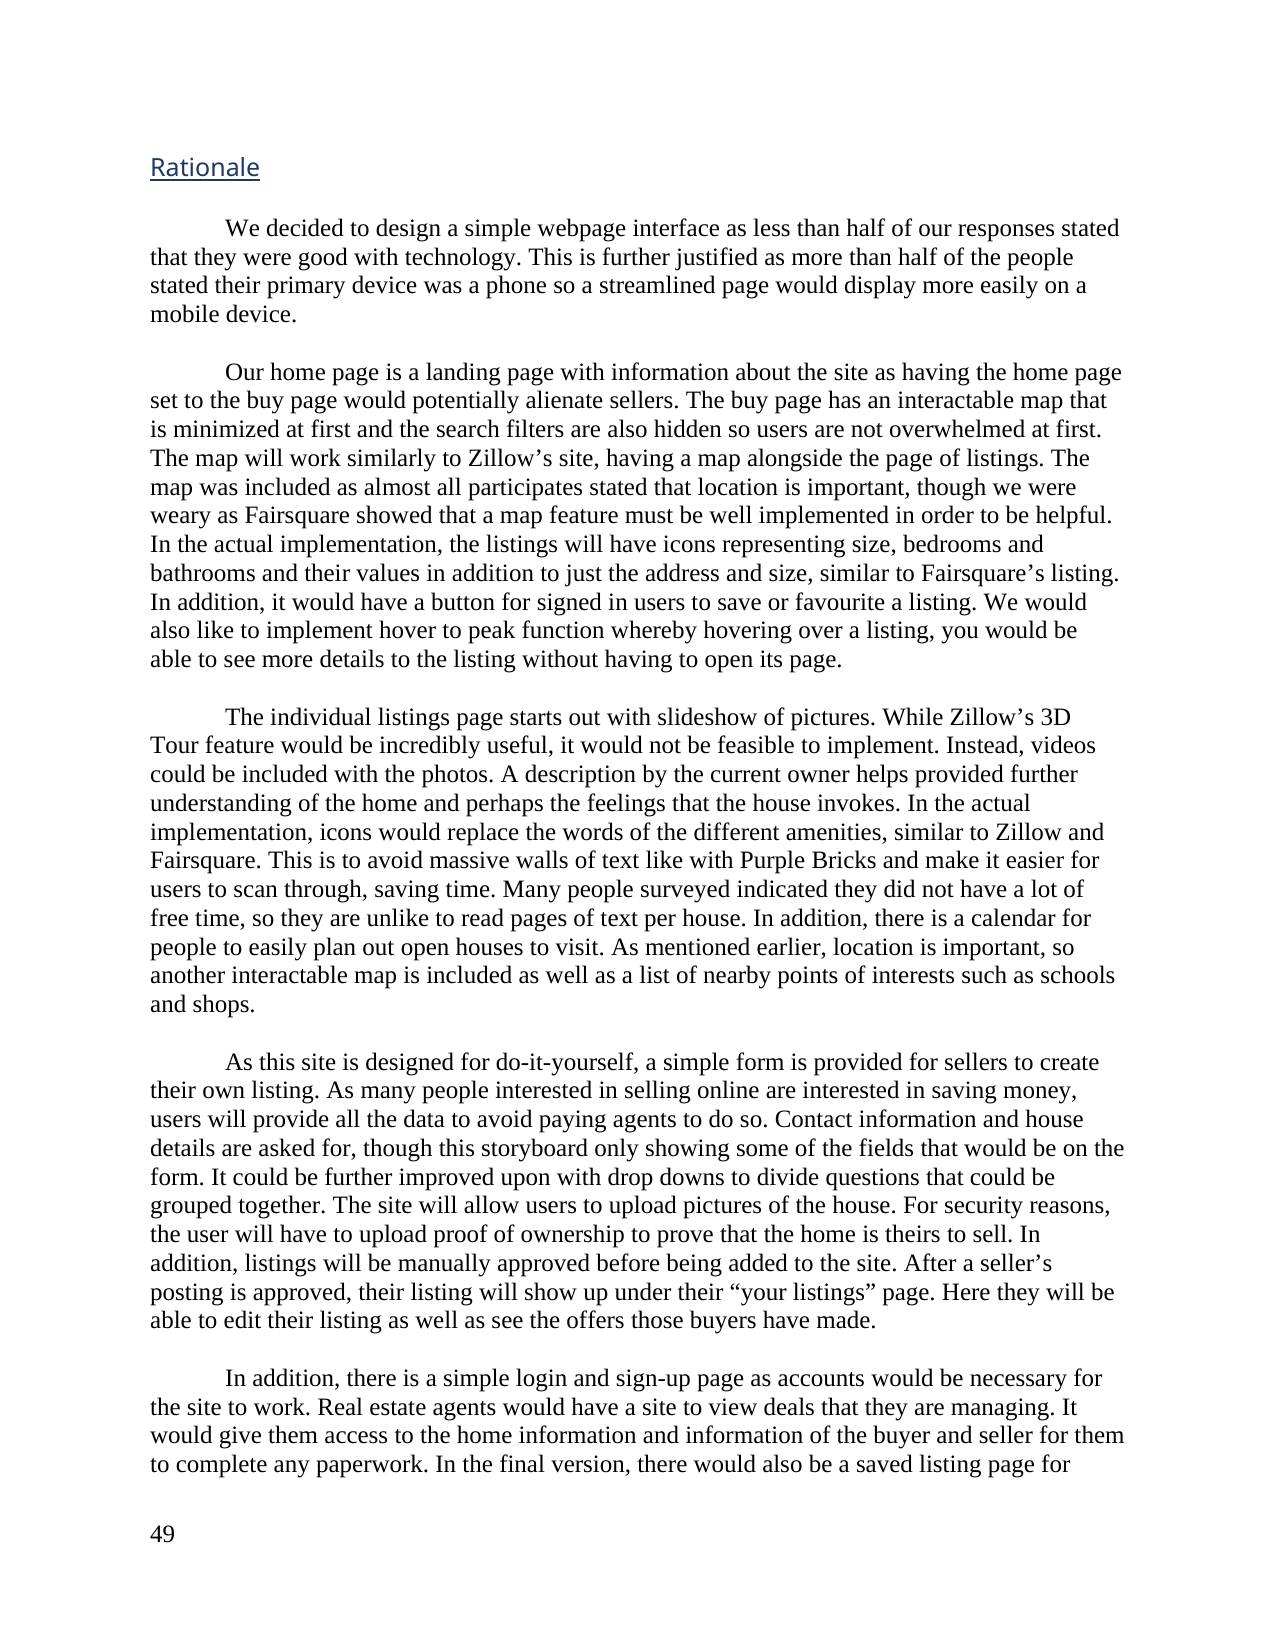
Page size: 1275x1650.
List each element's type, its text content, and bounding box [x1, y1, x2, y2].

text Our home page is a landing page with information about the site as having the home page set to the buy page would potentially alienate sellers. The buy page has an interactable map that is minimized at first and the search filters are also hidden so users are not overwhelmed at first. The map will work similarly to Zillow’s site, having a map alongside the page of listings. The map was included as almost all participates stated that location is important, though we were weary as Fairsquare showed that a map feature must be well implemented in order to be helpful. In the actual implementation, the listings will have icons representing size, bedrooms and bathrooms and their values in addition to just the address and size, similar to Fairsquare’s listing. In addition, it would have a button for signed in users to save or favourite a listing. We would also like to implement hover to peak function whereby hovering over a listing, you would be able to see more details to the listing without having to open its page. [150, 357, 1125, 673]
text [150, 1363, 1125, 1478]
text As this site is designed for do-it-yourself, a simple form is provided for sellers to create their own listing. As many people interested in selling online are interested in saving money, users will provide all the data to avoid paying agents to do so. Contact information and house details are asked for, though this storyboard only showing some of the fields that would be on the form. It could be further improved upon with drop downs to divide questions that could be grouped together. The site will allow users to upload pictures of the house. For security reasons, the user will have to upload proof of ownership to prove that the home is theirs to sell. In addition, listings will be manually approved before being added to the site. After a seller’s posting is approved, their listing will show up under their “your listings” page. Here they will be able to edit their listing as well as see the offers those buyers have made. [150, 1047, 1125, 1334]
text Rationale [150, 150, 1125, 184]
text We decided to design a simple webpage interface as less than half of our responses stated that they were good with technology. This is further justified as more than half of the people stated their primary device was a phone so a streamlined page would display more easily on a mobile device. [150, 213, 1125, 328]
text The individual listings page starts out with slideshow of pictures. While Zillow’s 3D Tour feature would be incredibly useful, it would not be feasible to implement. Instead, videos could be included with the photos. A description by the current owner helps provided further understanding of the home and perhaps the feelings that the house invokes. In the actual implementation, icons would replace the words of the different amenities, similar to Zillow and Fairsquare. This is to avoid massive walls of text like with Purple Bricks and make it easier for users to scan through, saving time. Many people surveyed indicated they did not have a lot of free time, so they are unlike to read pages of text per house. In addition, there is a calendar for people to easily plan out open houses to visit. As mentioned earlier, location is important, so another interactable map is included as well as a list of nearby points of interests such as schools and shops. [150, 702, 1125, 1018]
